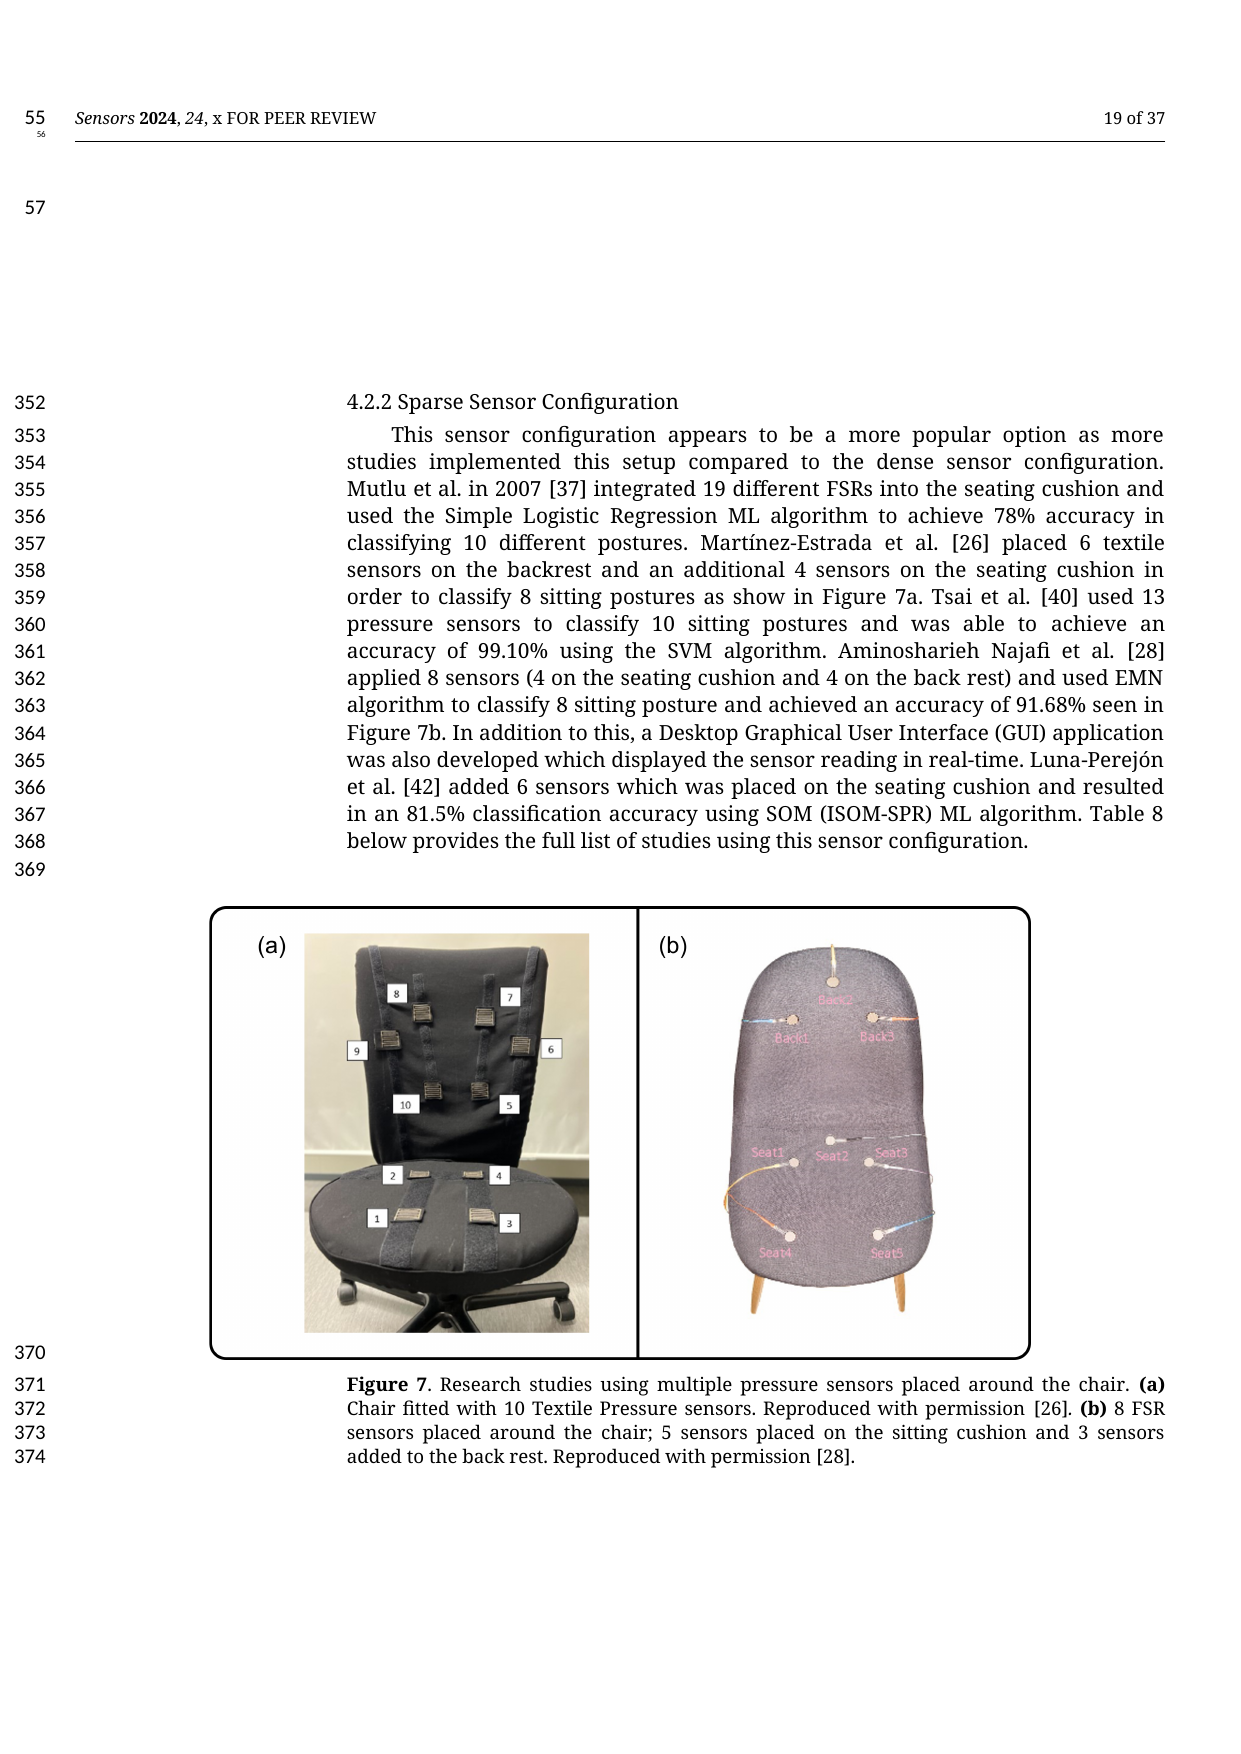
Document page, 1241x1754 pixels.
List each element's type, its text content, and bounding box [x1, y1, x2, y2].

text Figure 7. Research studies using multiple pressure sensors placed around the chair. (a) Chair fitted with 10 Textile Pressure sensors. Reproduced with permission [26]. (b) 8 FSR sensors placed around the chair; 5 sensors placed on the sitting cushion and 3 sensors added to the back rest. Reproduced with permission [28]. [347, 1372, 1165, 1469]
text This sensor configuration appears to be a more popular option as more studies implemented this setup compared to the dense sensor configuration. Mutlu et al. in 2007 [37] integrated 19 different FSRs into the seating cushion and used the Simple Logistic Regression ML algorithm to achieve 78% accuracy in classifying 10 different postures. Martínez-Estrada et al. [26] placed 6 textile sensors on the backrest and an additional 4 sensors on the seating cushion in order to classify 8 sitting postures as show in Figure 7a. Tsai et al. [40] used 13 pressure sensors to classify 10 sitting postures and was able to achieve an accuracy of 99.10% using the SVM algorithm. Aminosharieh Najafi et al. [28] applied 8 sensors (4 on the seating cushion and 4 on the back rest) and used EMN algorithm to classify 8 sitting posture and achieved an accuracy of 91.68% seen in Figure 7b. In addition to this, a Desktop Graphical User Interface (GUI) application was also developed which displayed the sensor reading in real-time. Luna-Perejón et al. [42] added 6 sensors which was placed on the seating cushion and resulted in an 81.5% classification accuracy using SOM (ISOM-SPR) ML algorithm. Table 8 below provides the full list of studies using this sensor configuration. [347, 421, 1165, 854]
picture [209, 906, 1031, 1360]
subtitle 4.2.2 Sparse Sensor Configuration [347, 388, 1165, 415]
